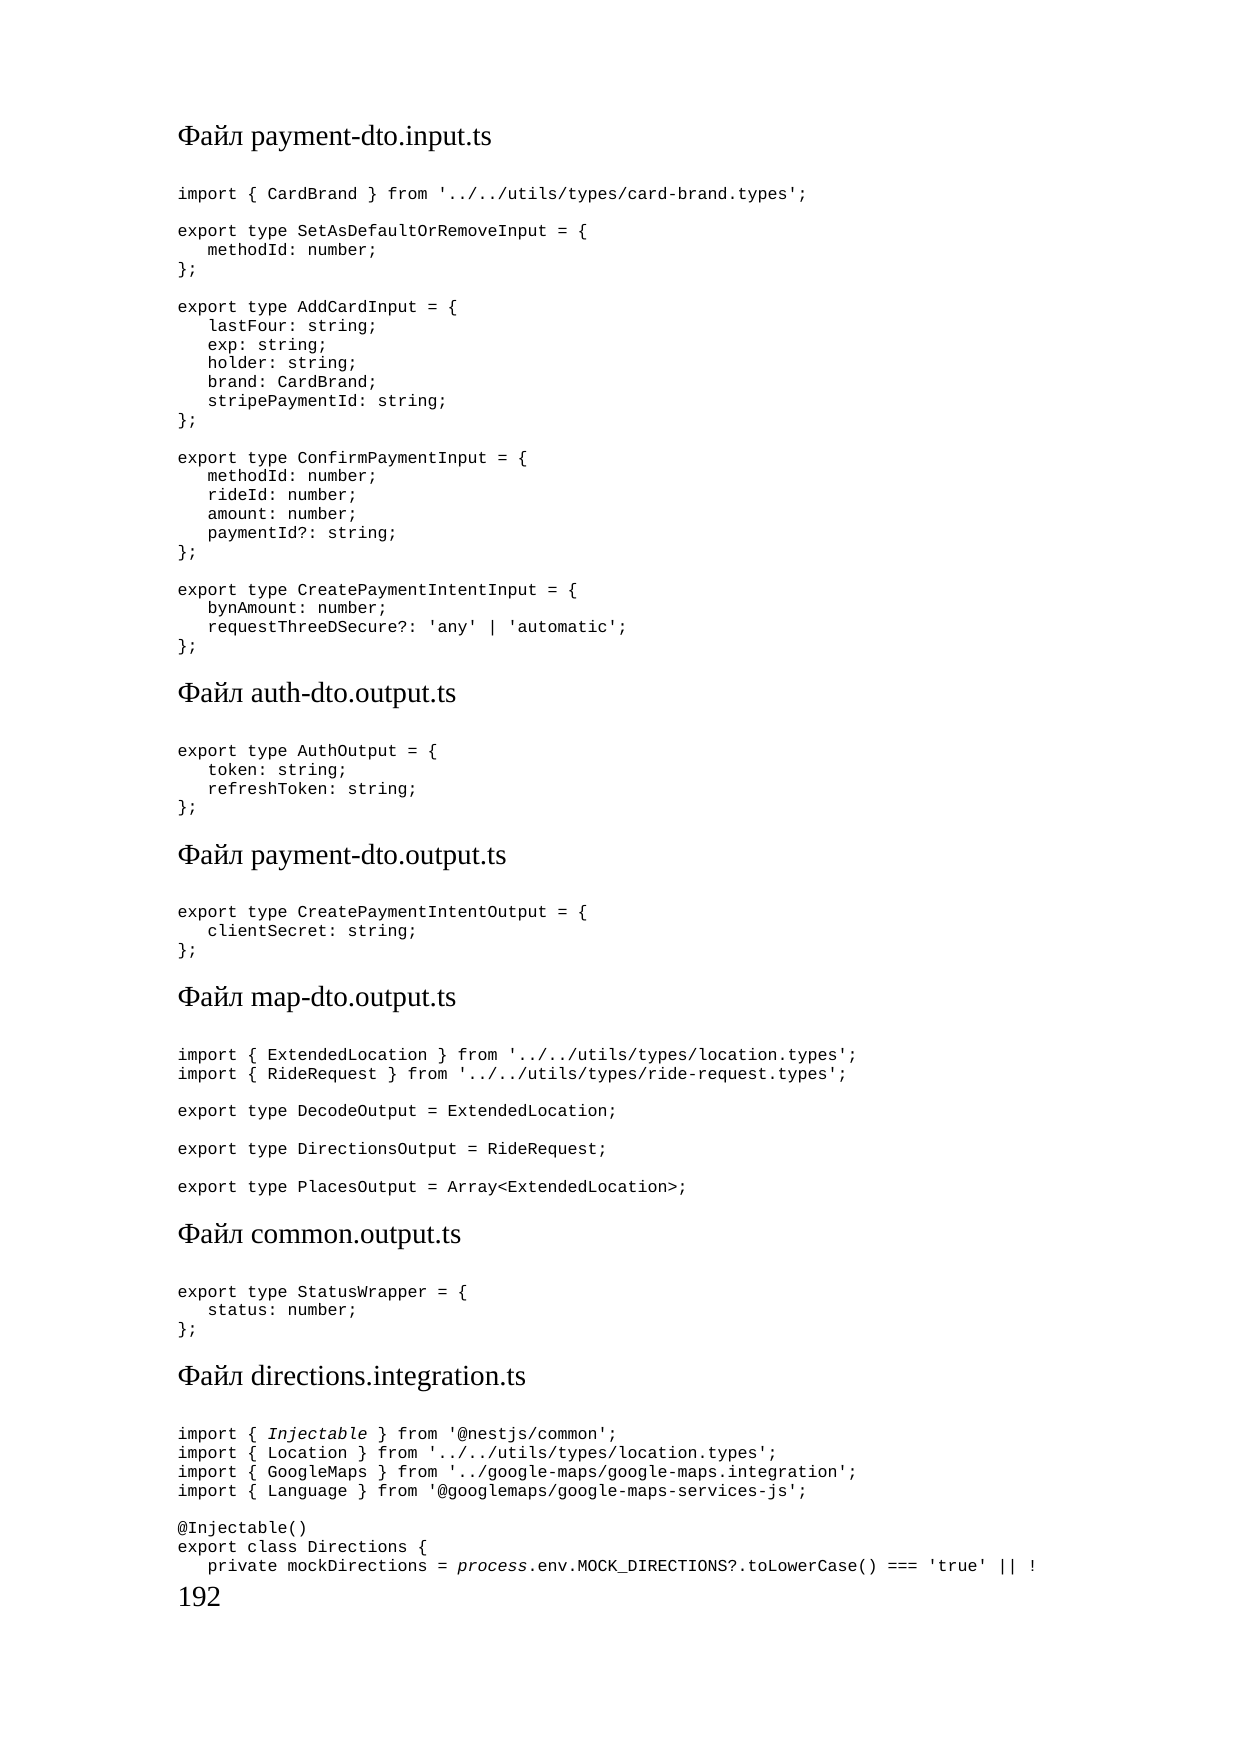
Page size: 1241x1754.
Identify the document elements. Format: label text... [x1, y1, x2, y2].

text Файл directions.integration.ts [177, 1358, 1152, 1426]
text export type CreatePaymentIntentOutput = { clientSecret: string; }; [177, 904, 1152, 960]
text import { ExtendedLocation } from '../../utils/types/location.types'; import { RideRequest } from '../../utils/types/ride-request.types'; export type DecodeOutput = ExtendedLocation; export type DirectionsOutput = RideRequest; export type PlacesOutput = Array<ExtendedLocation>; [177, 1046, 1152, 1197]
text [177, 1426, 1152, 1576]
text export type AuthOutput = { token: string; refreshToken: string; }; [177, 742, 1152, 818]
text Файл payment-dto.output.ts [177, 837, 1152, 904]
text Файл payment-dto.input.ts [177, 118, 1152, 185]
text import { CardBrand } from '../../utils/types/card-brand.types'; export type SetAsDefaultOrRemoveInput = { methodId: number; }; export type AddCardInput = { lastFour: string; exp: string; holder: string; brand: CardBrand; stripePaymentId: string; }; export type ConfirmPaymentInput = { methodId: number; rideId: number; amount: number; paymentId?: string; }; export type CreatePaymentIntentInput = { bynAmount: number; requestThreeDSecure?: 'any' | 'automatic'; }; [177, 185, 1152, 657]
text Файл common.output.ts [177, 1216, 1152, 1283]
text export type StatusWrapper = { status: number; }; [177, 1283, 1152, 1340]
text Файл map-dto.output.ts [177, 979, 1152, 1046]
text Файл auth-dto.output.ts [177, 675, 1152, 742]
